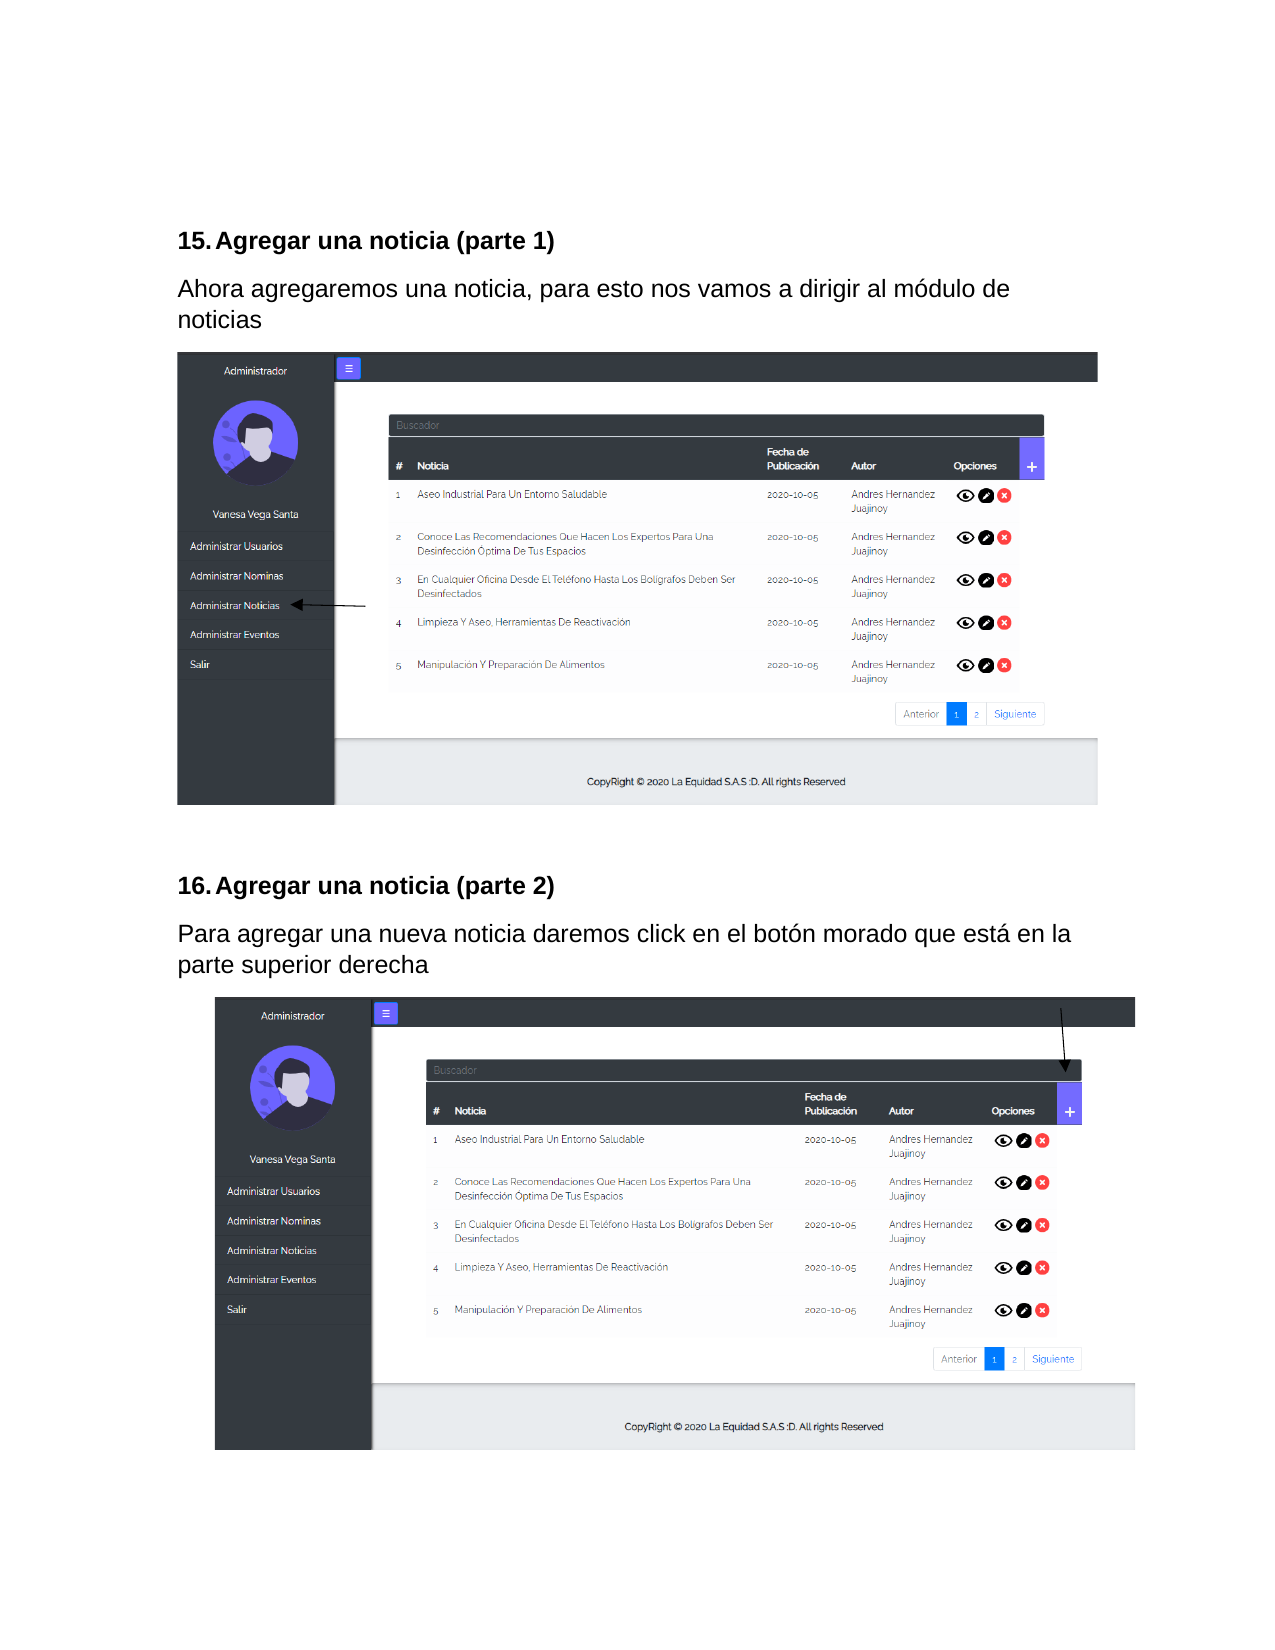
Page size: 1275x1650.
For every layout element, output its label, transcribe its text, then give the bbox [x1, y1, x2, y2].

list Agregar una noticia (parte 2) [177, 871, 1098, 900]
text Para agregar una nueva noticia daremos click en el botón morado que está en la parte superior derecha [177, 919, 1098, 979]
picture [214, 997, 1136, 1450]
list Agregar una noticia (parte 1) [177, 226, 1098, 255]
text Ahora agregaremos una noticia, para esto nos vamos a dirigir al módulo de noticias [177, 274, 1098, 334]
picture [177, 352, 1098, 805]
